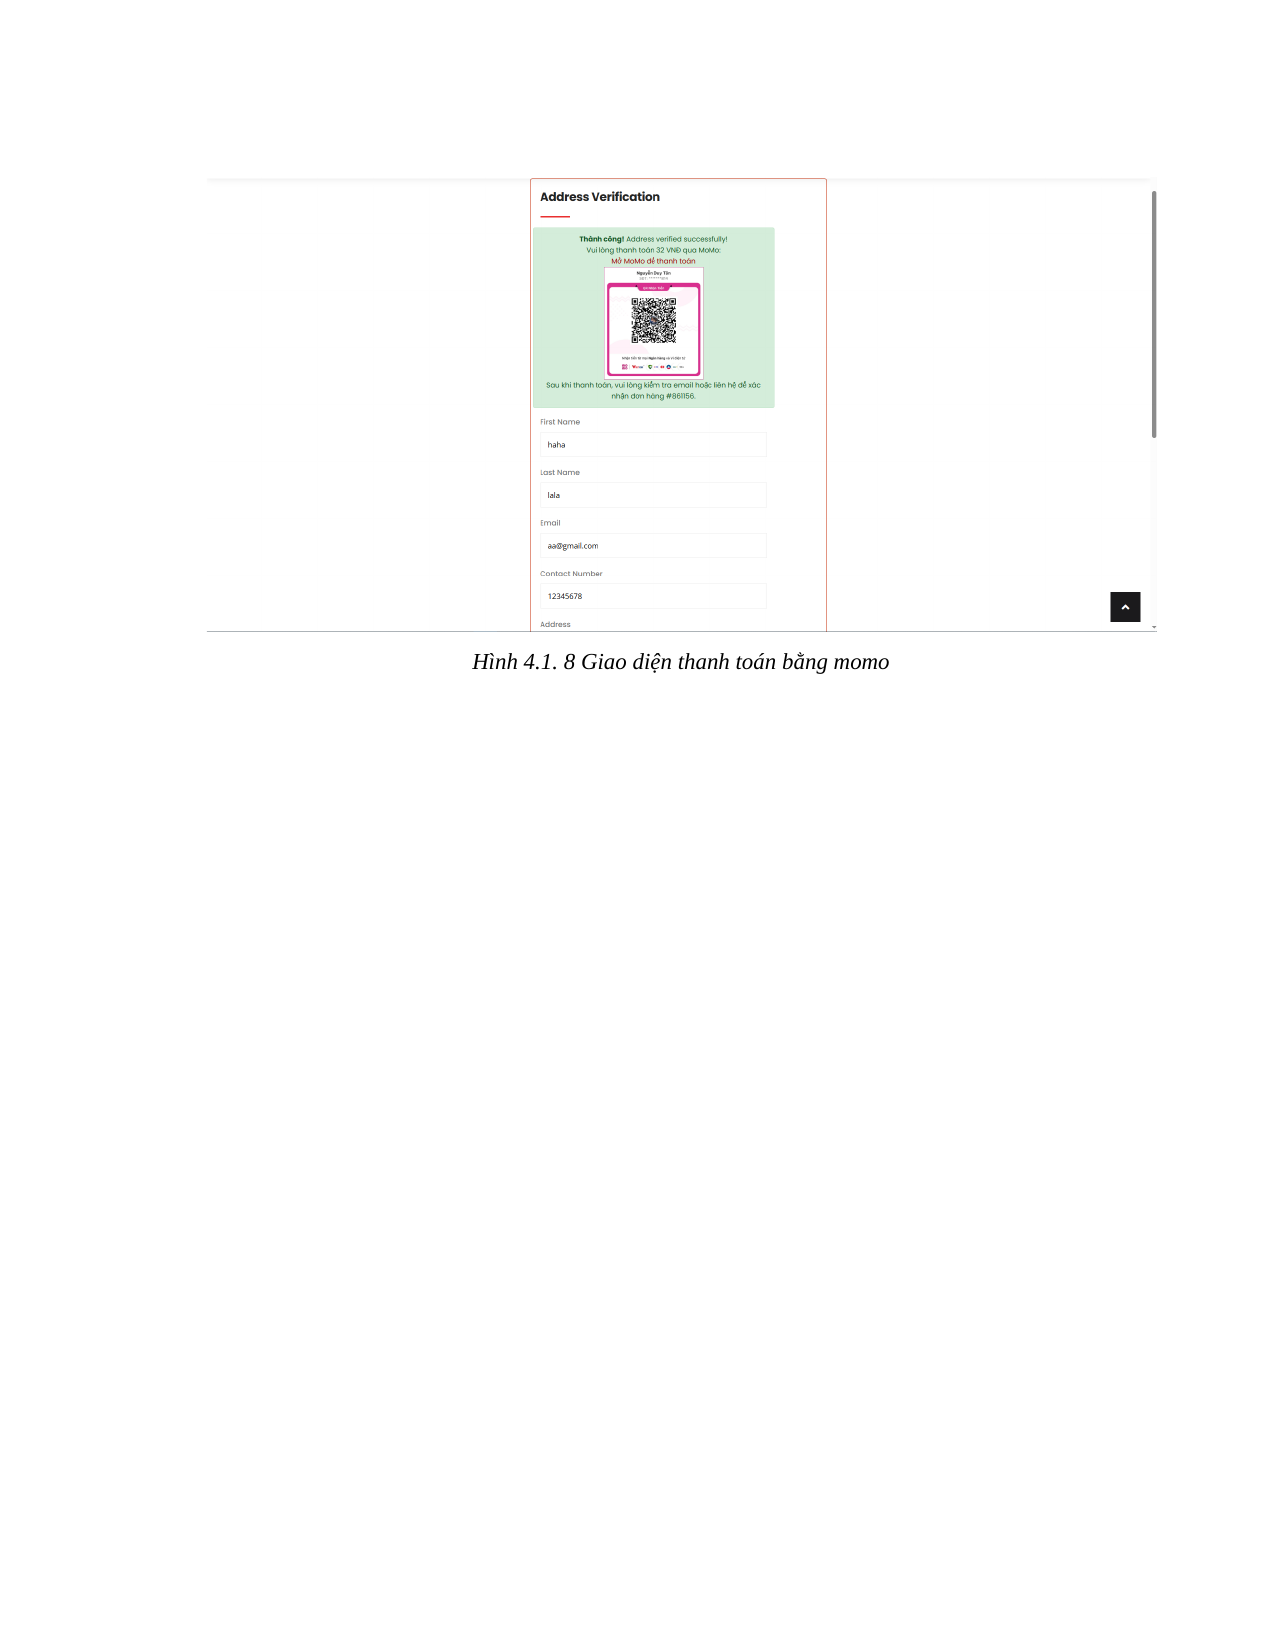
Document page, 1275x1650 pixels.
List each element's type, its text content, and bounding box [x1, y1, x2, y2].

picture [206, 177, 1157, 632]
text Hình 4.1. 8 Giao diện thanh toán bằng momo [207, 648, 1157, 675]
